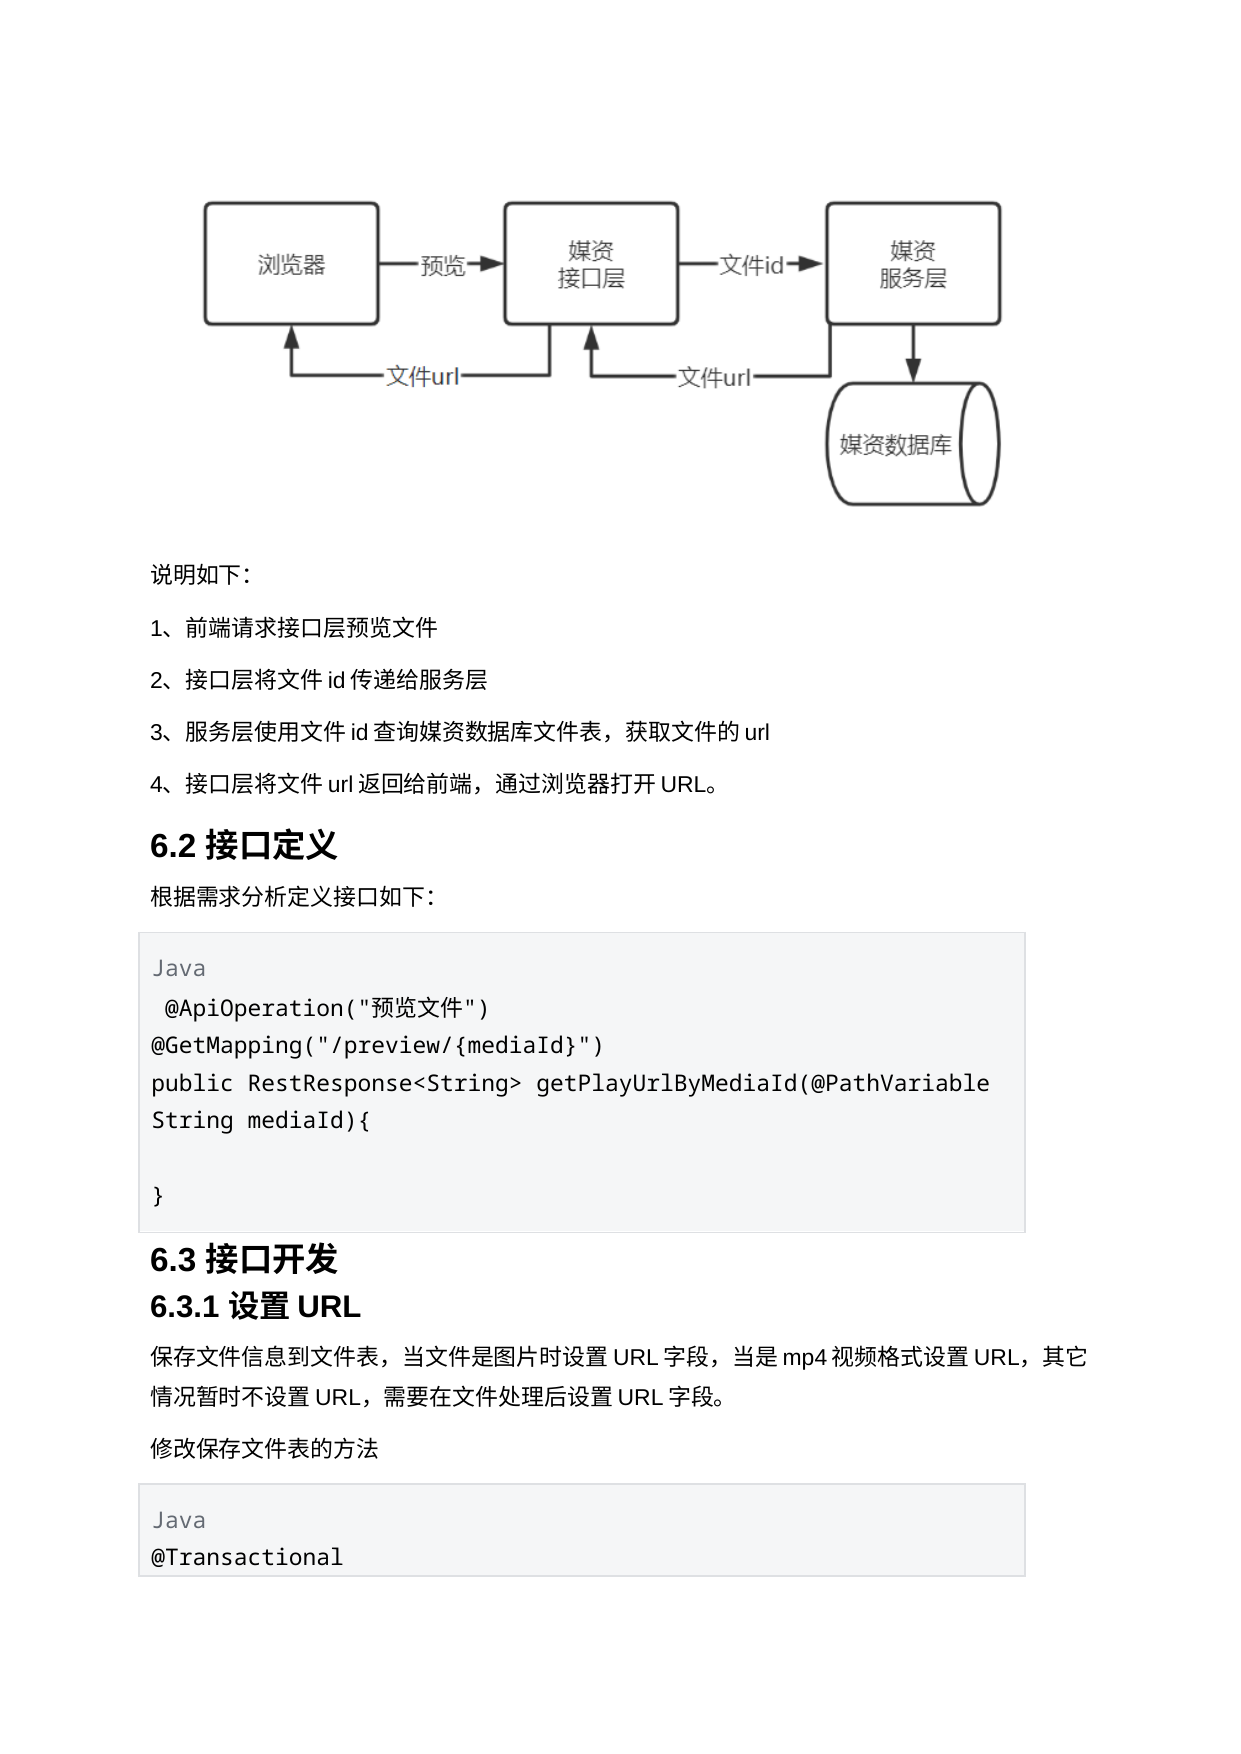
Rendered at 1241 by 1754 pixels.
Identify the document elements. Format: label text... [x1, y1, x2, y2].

text 修改保存文件表的方法 [150, 1431, 1090, 1464]
text 根据需求分析定义接口如下： [150, 879, 1090, 912]
text 2、接口层将文件id传递给服务层 [150, 662, 1090, 695]
text 说明如下： [150, 557, 1090, 590]
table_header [140, 1485, 1024, 1575]
text 1、前端请求接口层预览文件 [150, 609, 1090, 643]
text 3、服务层使用文件id查询媒资数据库文件表，获取文件的url [150, 714, 1090, 747]
table_header Java @ApiOperation("预览文件") @GetMapping("/preview/{mediaId}") public RestResponse<String> getPlayUrlByMediaId(@PathVariable String mediaId){ } [140, 933, 1024, 1231]
picture [177, 150, 1064, 539]
text 4、接口层将文件url返回给前端，通过浏览器打开URL。 [150, 766, 1090, 799]
text 保存文件信息到文件表，当文件是图片时设置URL字段，当是mp4视频格式设置URL，其它情况暂时不设置URL，需要在文件处理后设置URL字段。 [150, 1339, 1090, 1412]
